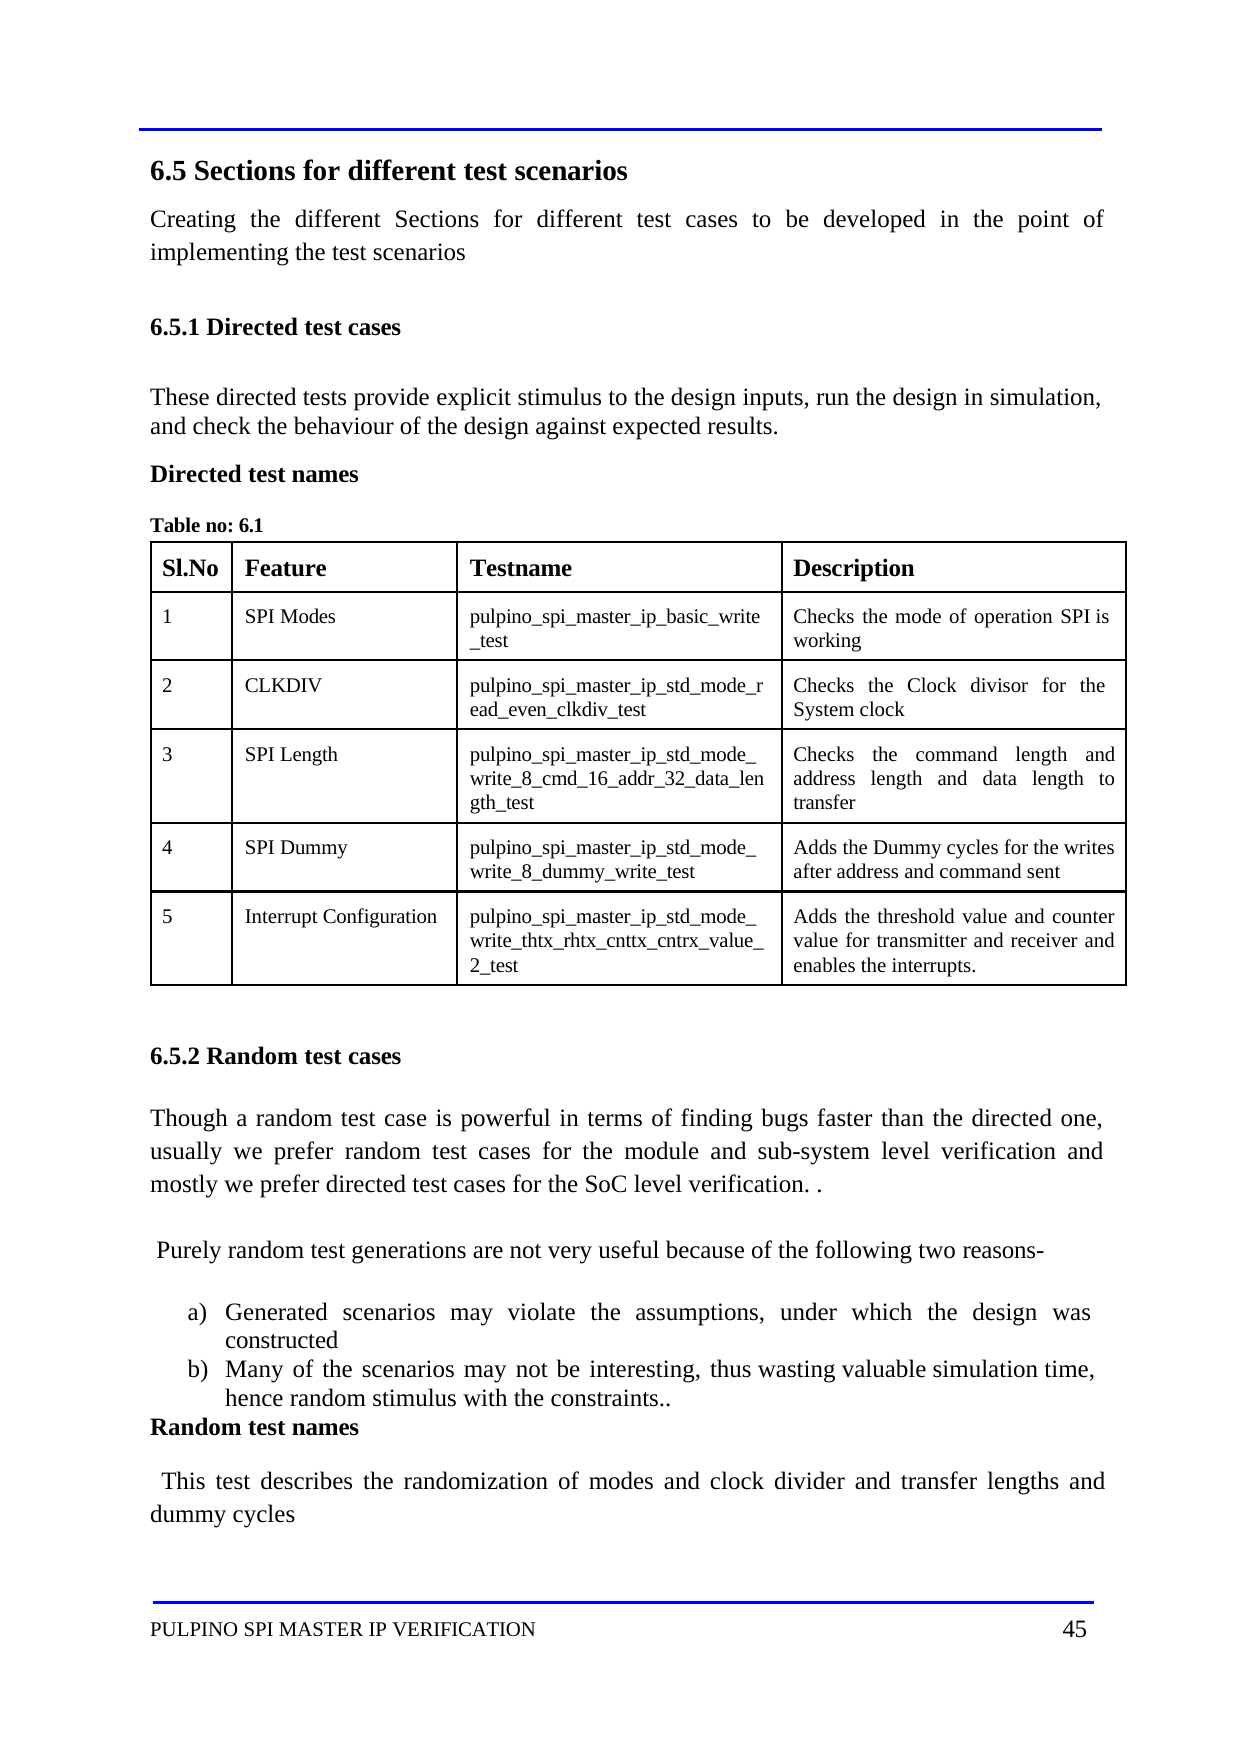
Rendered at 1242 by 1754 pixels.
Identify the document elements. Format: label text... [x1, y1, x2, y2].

text Creating the different Sections for different test cases to be developed in the point of implementing the test scenarios [150, 204, 1106, 266]
table_header Description [783, 543, 1125, 591]
table_cell pulpino_spi_master_ip_std_mode_ write_8_dummy_write_test [458, 824, 781, 890]
table_cell pulpino_spi_master_ip_basic_write _test [458, 593, 781, 659]
table_cell 5 [152, 893, 231, 984]
table_cell SPI Modes [233, 593, 456, 659]
table_cell 2 [152, 661, 231, 728]
table_cell SPI Length [233, 730, 456, 822]
table_header Feature [233, 543, 456, 591]
table_header Testname [458, 543, 781, 591]
list Many of the scenarios may not be interesting, thus wasting valuable simulation time, hence random stimulus with the constraints.. [187, 1354, 1105, 1412]
table_cell SPI Dummy [233, 824, 456, 890]
table_cell pulpino_spi_master_ip_std_mode_ write_thtx_rhtx_cnttx_cntrx_value_ 2_test [458, 893, 781, 984]
list Generated scenarios may violate the assumptions, under which the design was constructed [187, 1297, 1104, 1354]
text These directed tests provide explicit stimulus to the design inputs, run the design in simulation, and check the behaviour of the design against expected results. [150, 382, 1105, 440]
table_cell Checks the mode of operation SPI is working [783, 593, 1125, 659]
subtitle Sections for different test scenarios [150, 153, 1142, 187]
table_cell 4 [152, 824, 231, 890]
table_cell Checks the command length and address length and data length to transfer [783, 730, 1125, 822]
text This test describes the randomization of modes and clock divider and transfer lengths and dummy cycles [150, 1466, 1106, 1528]
subtitle Random test names [150, 1412, 1142, 1441]
subtitle Directed test cases [150, 312, 1142, 341]
text Table no: 6.1 [150, 513, 1142, 537]
table_cell Adds the Dummy cycles for the writes after address and command sent [783, 824, 1125, 890]
table_cell pulpino_spi_master_ip_std_mode_ write_8_cmd_16_addr_32_data_len gth_test [458, 730, 781, 822]
table_cell pulpino_spi_master_ip_std_mode_r ead_even_clkdiv_test [458, 661, 781, 728]
table_cell 1 [152, 593, 231, 659]
table_cell Interrupt Configuration [233, 893, 456, 984]
table_header Sl.No [152, 543, 231, 591]
table_cell 3 [152, 730, 231, 822]
table_cell Checks the Clock divisor for the System clock [783, 661, 1125, 728]
text Though a random test case is powerful in terms of finding bugs faster than the directed one, usually we prefer random test cases for the module and sub-system level verification and mostly we prefer directed test cases for the SoC level verification. . [150, 1103, 1105, 1198]
table_cell CLKDIV [233, 661, 456, 728]
table_cell Adds the threshold value and counter value for transmitter and receiver and enables the interrupts. [783, 893, 1125, 984]
text Purely random test generations are not very useful because of the following two reasons- [156, 1235, 1142, 1264]
subtitle Random test cases [150, 1041, 1142, 1070]
subtitle Directed test names [150, 459, 1142, 488]
